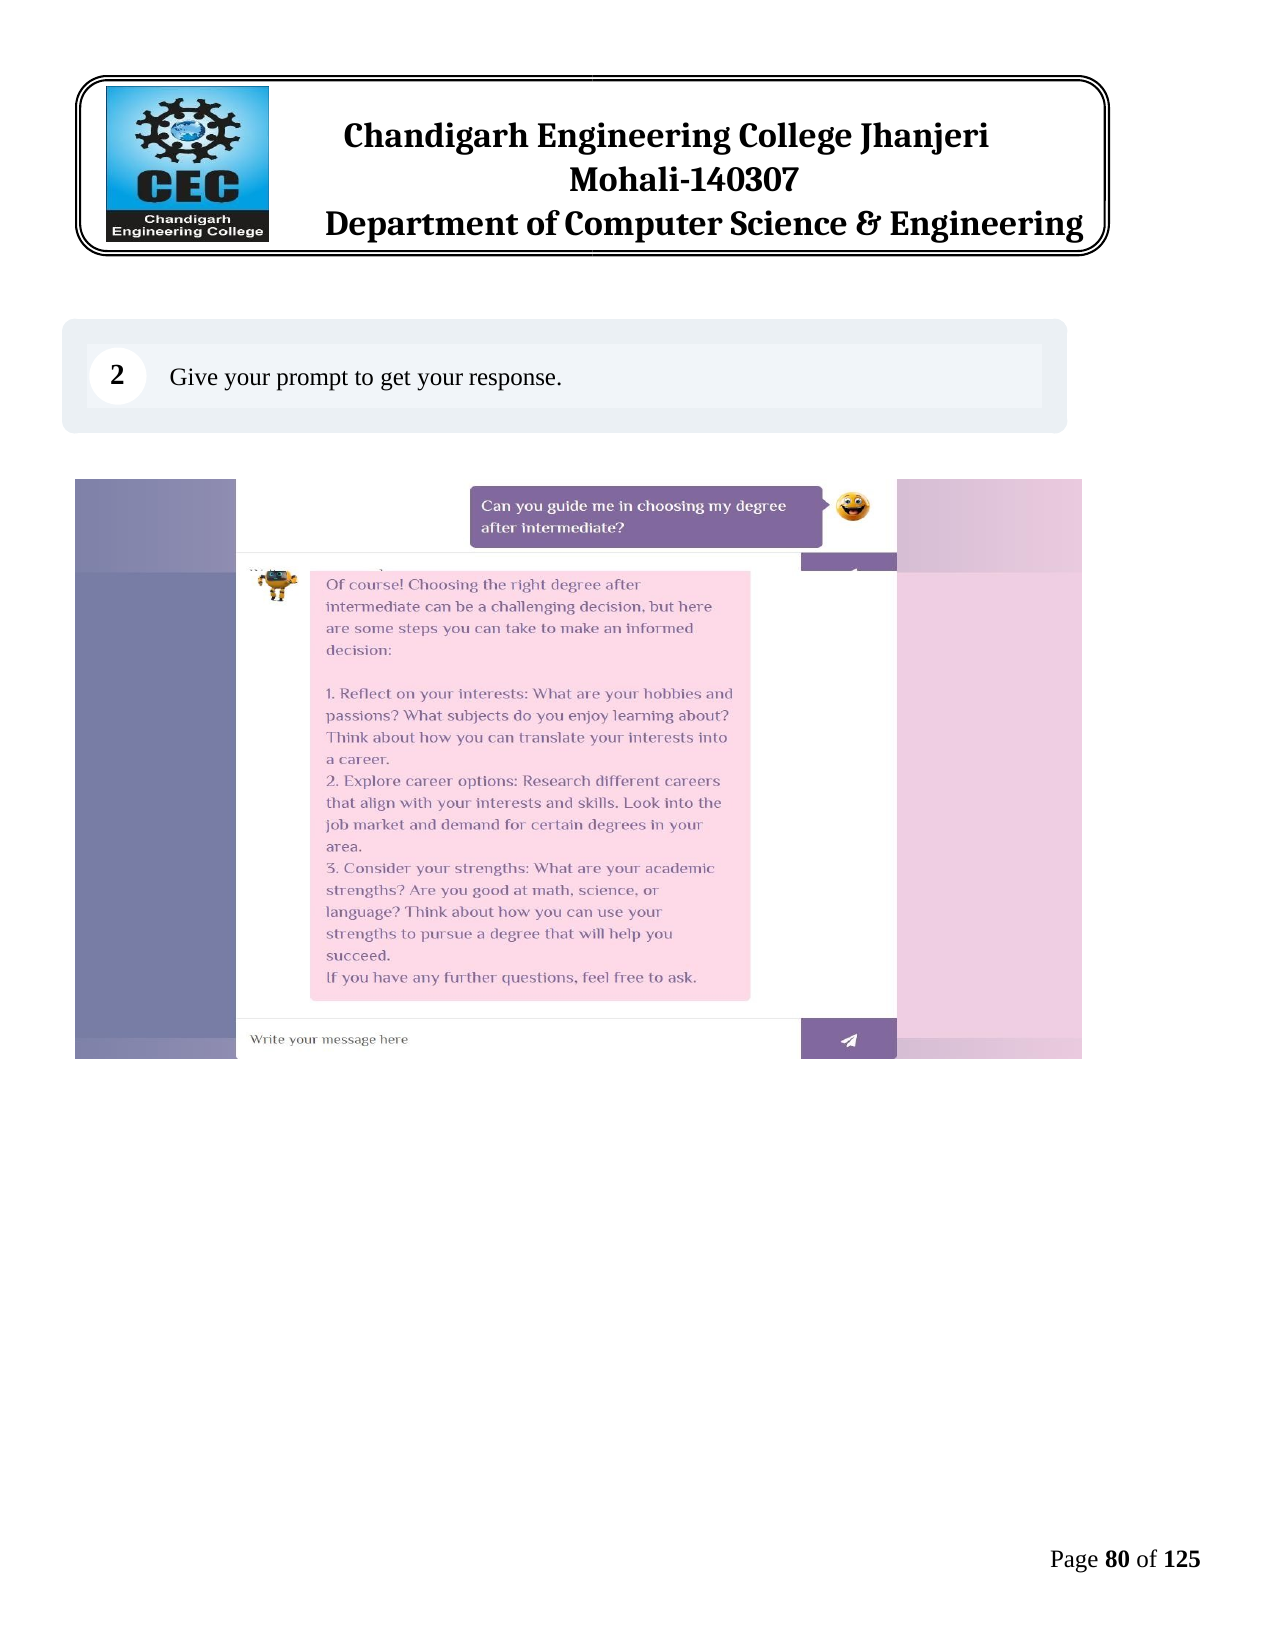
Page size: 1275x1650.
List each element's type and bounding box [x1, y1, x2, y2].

picture [106, 354, 135, 407]
picture [106, 86, 269, 204]
picture [166, 360, 932, 404]
picture [106, 209, 269, 242]
picture [75, 479, 1082, 1059]
